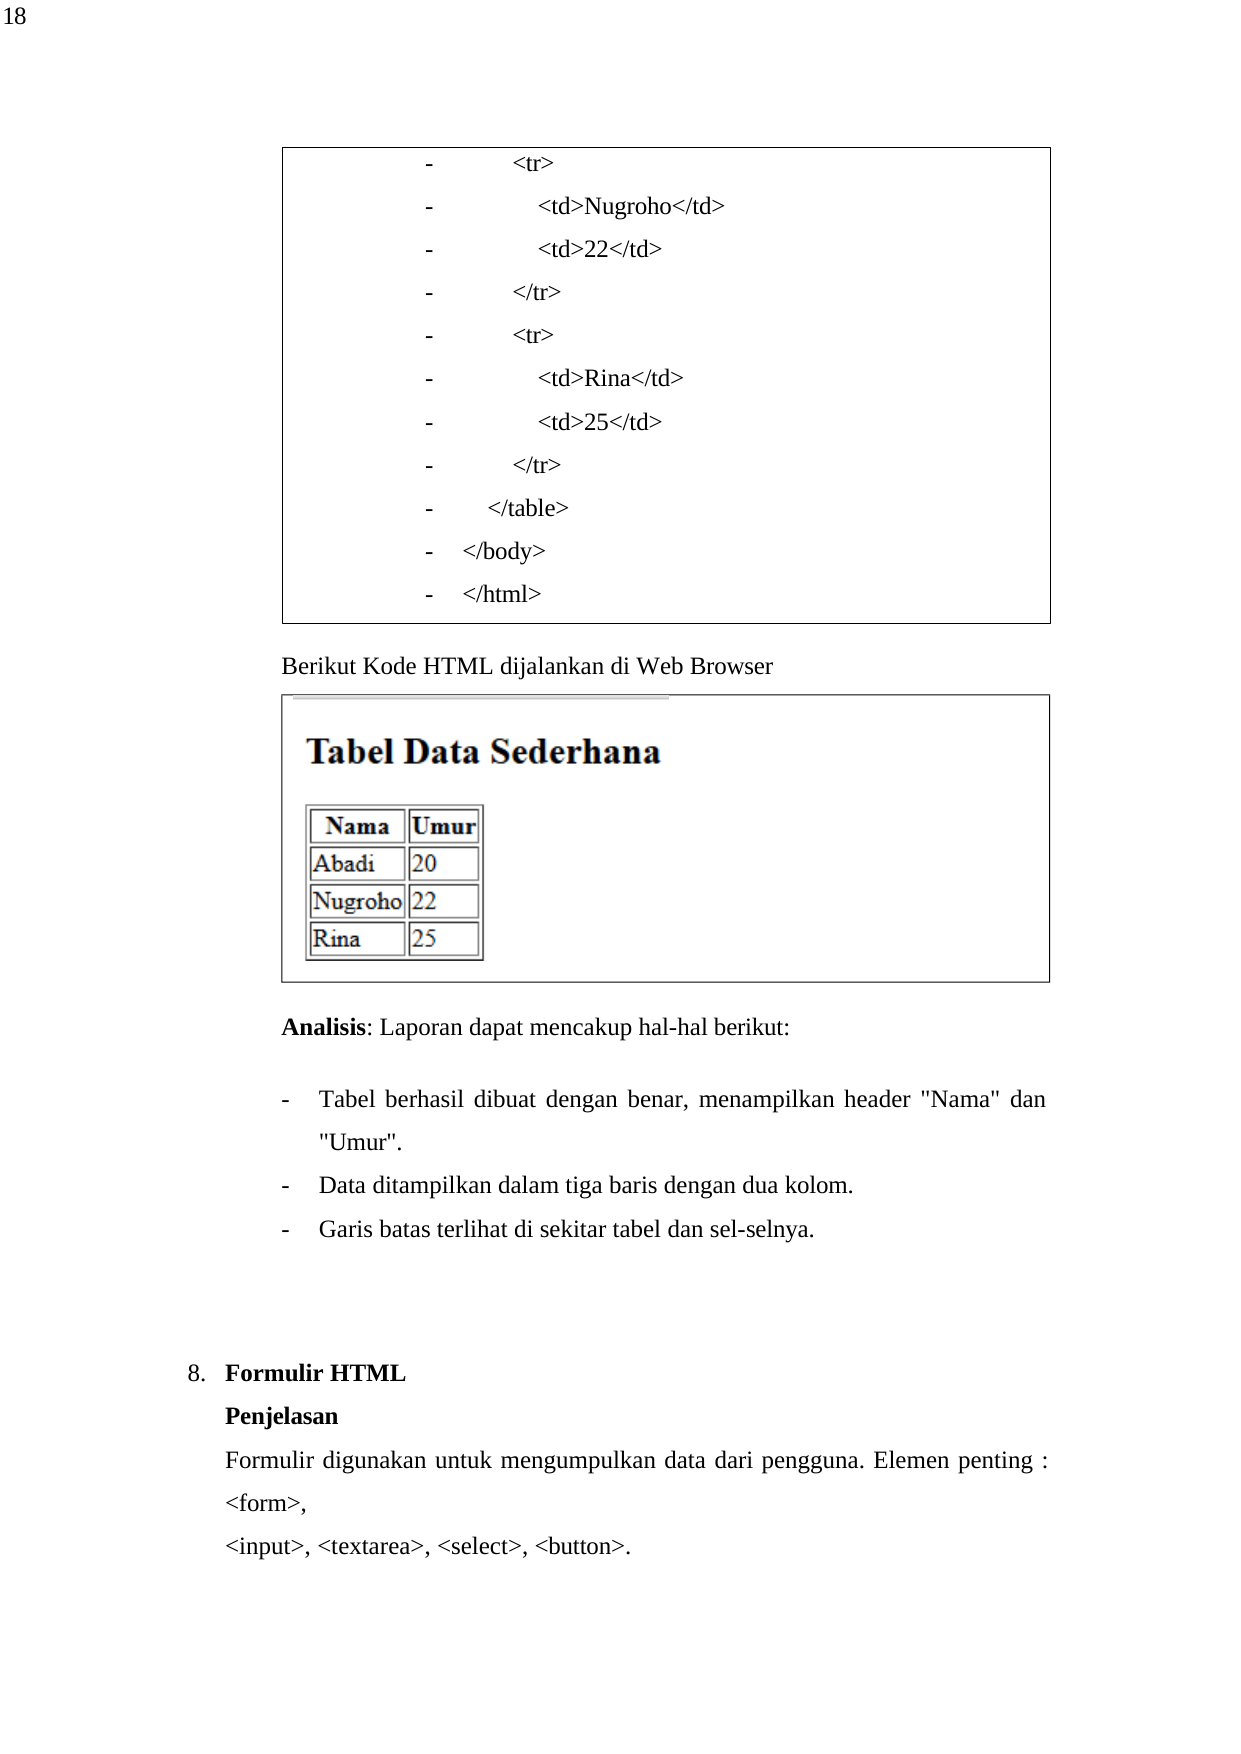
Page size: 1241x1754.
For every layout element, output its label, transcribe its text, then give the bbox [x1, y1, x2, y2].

list Tabel berhasil dibuat dengan benar, menampilkan header "Nama" dan "Umur". [281, 1084, 1050, 1156]
text <form>, [225, 1488, 1137, 1516]
text <input>, <textarea>, <select>, <button>. [225, 1531, 1137, 1560]
subtitle Formulir HTML Penjelasan [187, 1358, 406, 1430]
list Data ditampilkan dalam tiga baris dengan dua kolom. [281, 1171, 1137, 1199]
list Garis batas terlihat di sekitar tabel dan sel-selnya. [281, 1214, 1137, 1242]
text Formulir digunakan untuk mengumpulkan data dari pengguna. Elemen penting : [225, 1445, 1137, 1473]
text Berikut Kode HTML dijalankan di Web Browser [281, 651, 1137, 680]
picture [293, 695, 669, 961]
text Analisis: Laporan dapat mencakup hal-hal berikut: [281, 1012, 1137, 1041]
